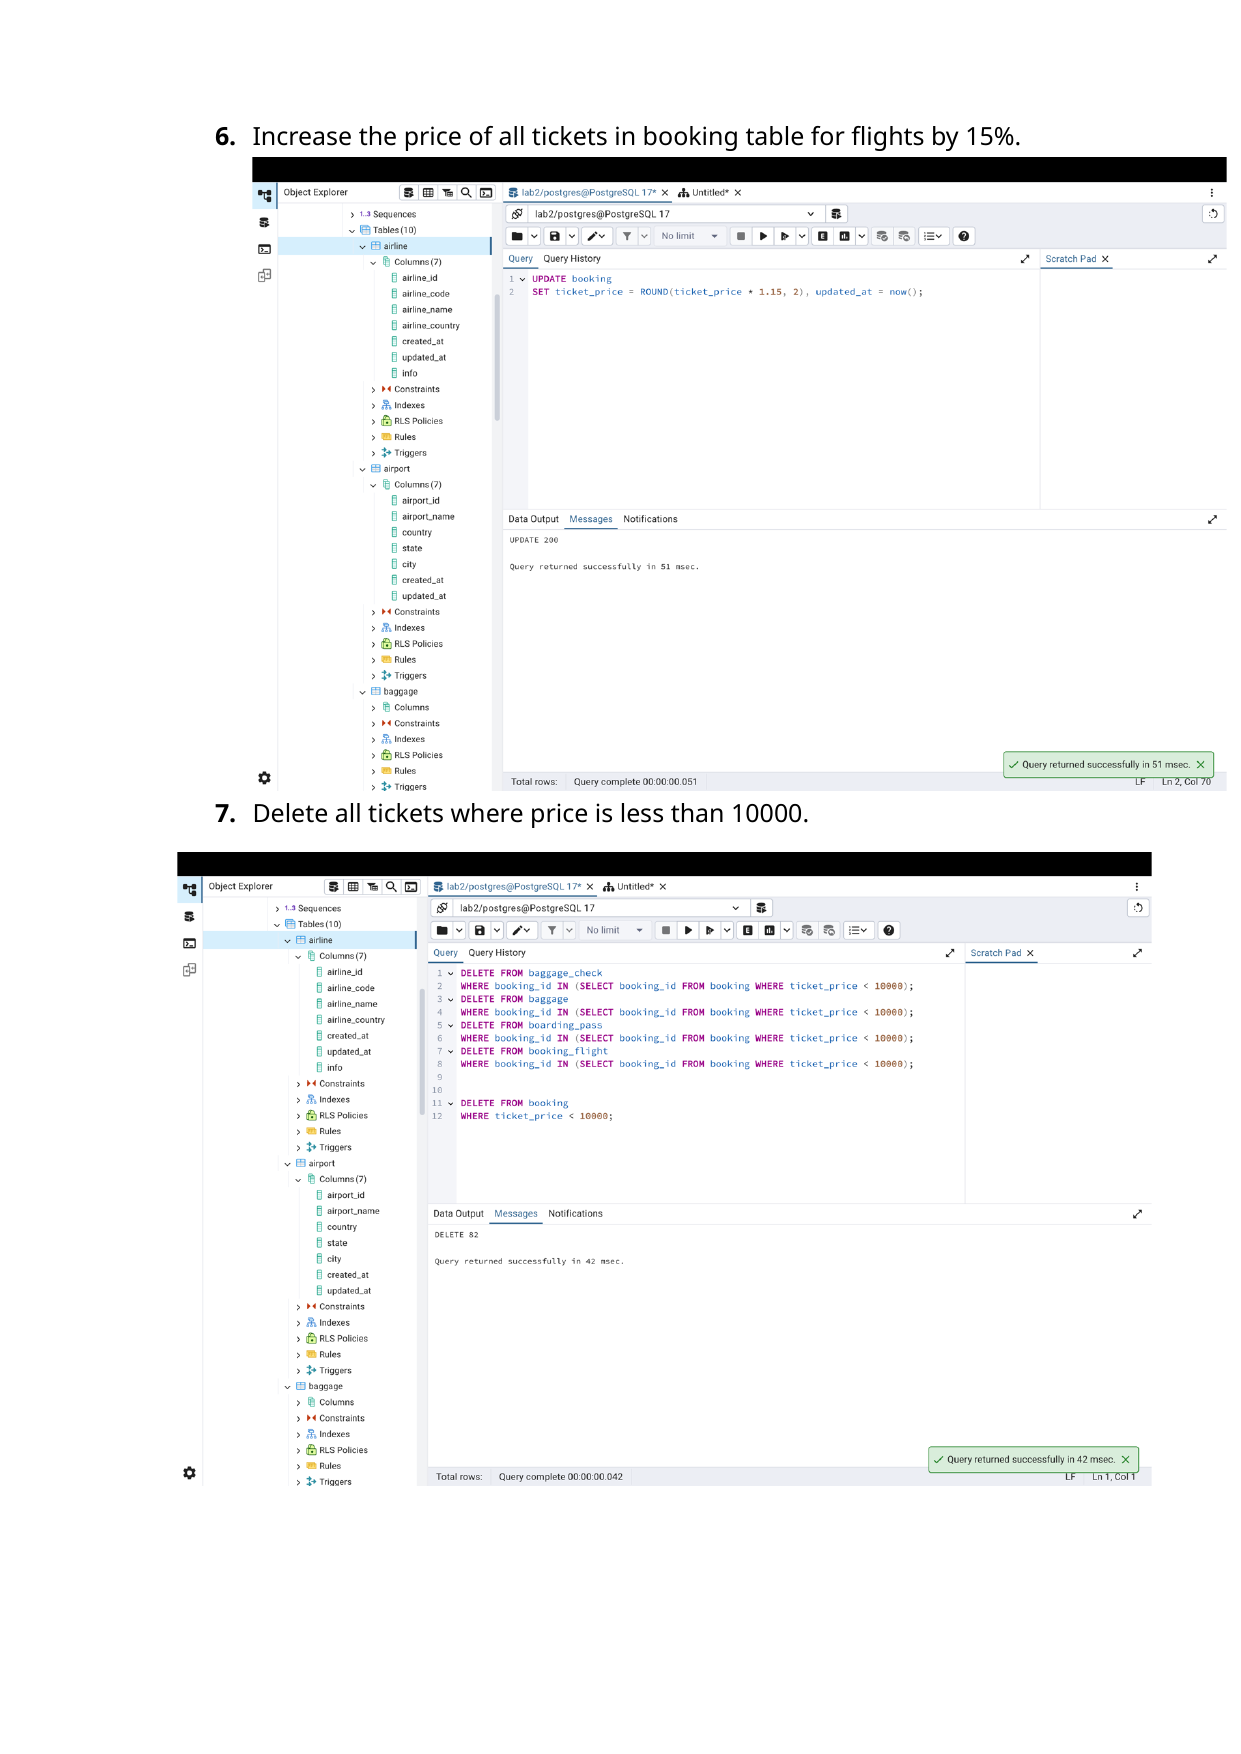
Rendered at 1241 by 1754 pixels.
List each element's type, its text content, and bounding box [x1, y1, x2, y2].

picture [177, 852, 1152, 1486]
picture [252, 157, 1227, 791]
list Delete all tickets where price is less than 10000. [215, 796, 1152, 830]
